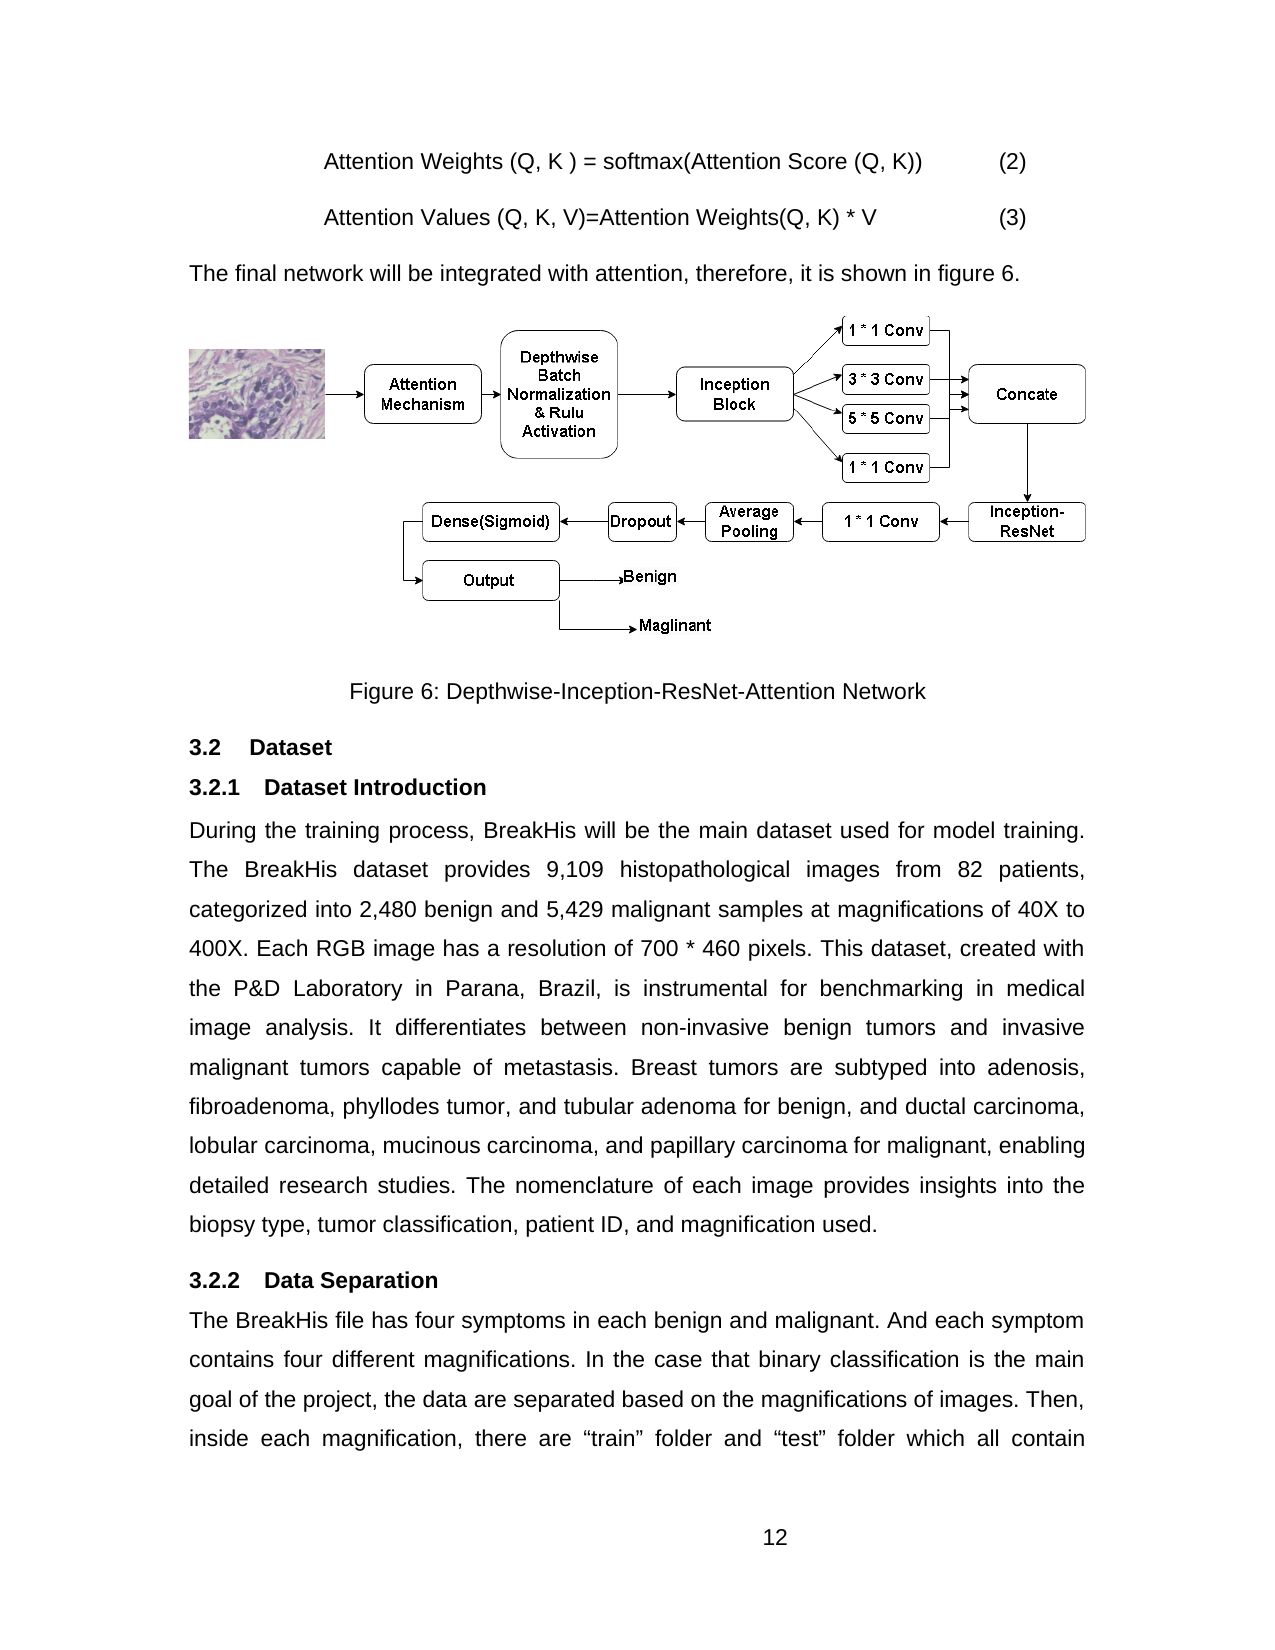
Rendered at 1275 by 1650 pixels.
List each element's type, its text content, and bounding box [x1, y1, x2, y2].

text Figure 6: Depthwise-Inception-ResNet-Attention Network [189, 678, 1086, 704]
text Attention Weights (Q, K ) = softmax(Attention Score (Q, K)) (2) [264, 148, 1086, 174]
subtitle Dataset [189, 734, 1086, 760]
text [189, 1307, 1086, 1452]
text Attention Values (Q, K, V)=Attention Weights(Q, K) * V (3) [189, 204, 1086, 230]
subtitle Data Separation [189, 1267, 1086, 1294]
text The final network will be integrated with attention, therefore, it is shown in figure 6. [189, 260, 1086, 286]
list Dataset Introduction [189, 773, 1086, 800]
picture [188, 316, 1086, 649]
text During the training process, BreakHis will be the main dataset used for model training. The BreakHis dataset provides 9,109 histopathological images from 82 patients, categorized into 2,480 benign and 5,429 malignant samples at magnifications of 40X to 400X. Each RGB image has a resolution of 700 * 460 pixels. This dataset, created with the P&D Laboratory in Parana, Brazil, is instrumental for benchmarking in medical image analysis. It differentiates between non-invasive benign tumors and invasive malignant tumors capable of metastasis. Breast tumors are subtyped into adenosis, fibroadenoma, phyllodes tumor, and tubular adenoma for benign, and ductal carcinoma, lobular carcinoma, mucinous carcinoma, and papillary carcinoma for malignant, enabling detailed research studies. The nomenclature of each image provides insights into the biopsy type, tumor classification, patient ID, and magnification used. [189, 817, 1086, 1238]
